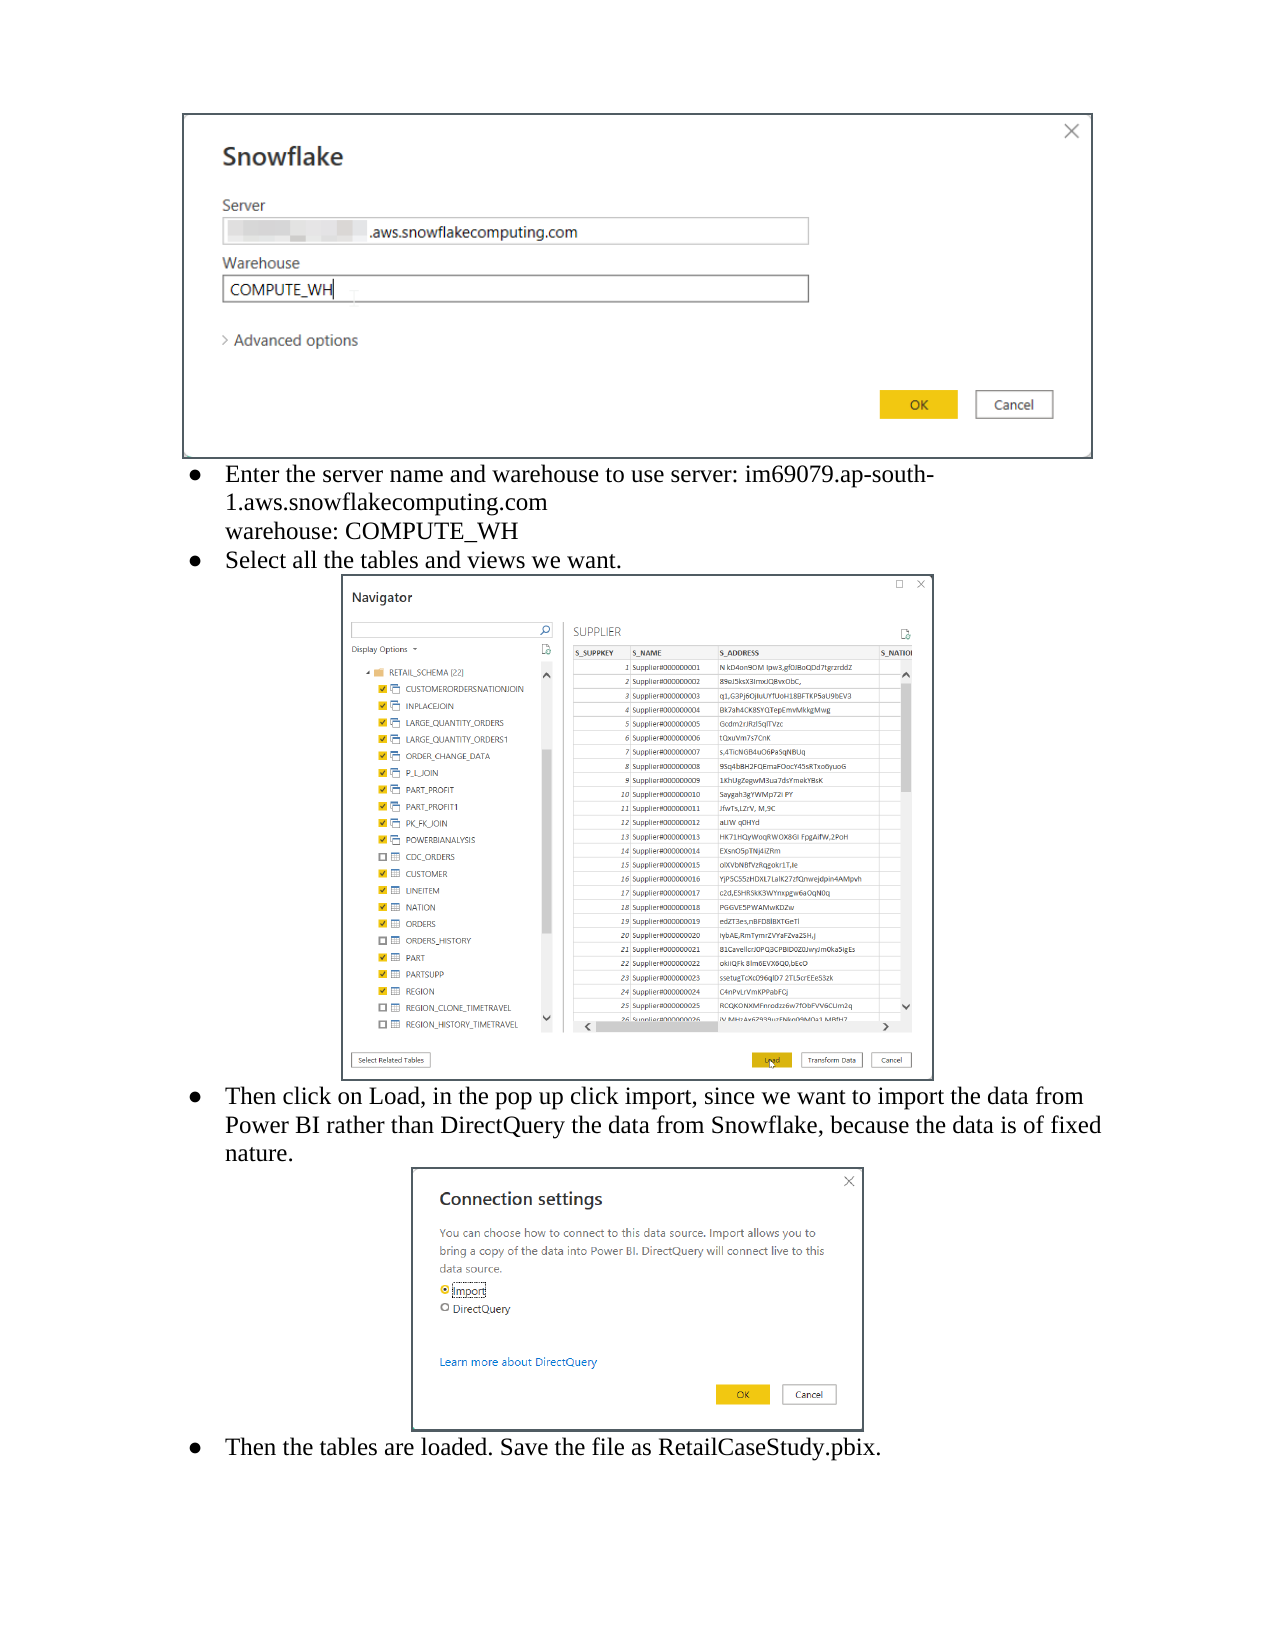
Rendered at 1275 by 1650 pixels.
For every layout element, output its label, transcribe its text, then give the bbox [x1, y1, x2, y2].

picture [343, 576, 932, 1079]
picture [184, 115, 1091, 457]
list Select all the tables and views we want. [187, 545, 1125, 574]
text warehouse: COMPUTE_WH [225, 516, 1125, 545]
list Enter the server name and warehouse to use server: im69079.ap-south-1.aws.snowflakecomputing.com [187, 459, 1125, 516]
list Then click on Load, in the pop up click import, since we want to import the data from Power BI rather than DirectQuery the data from Snowflake, because the data is of fixed nature. [187, 1081, 1125, 1167]
picture [413, 1169, 862, 1429]
list Then the tables are loaded. Save the file as RetailCaseStudy.pbix. [187, 1432, 1125, 1460]
